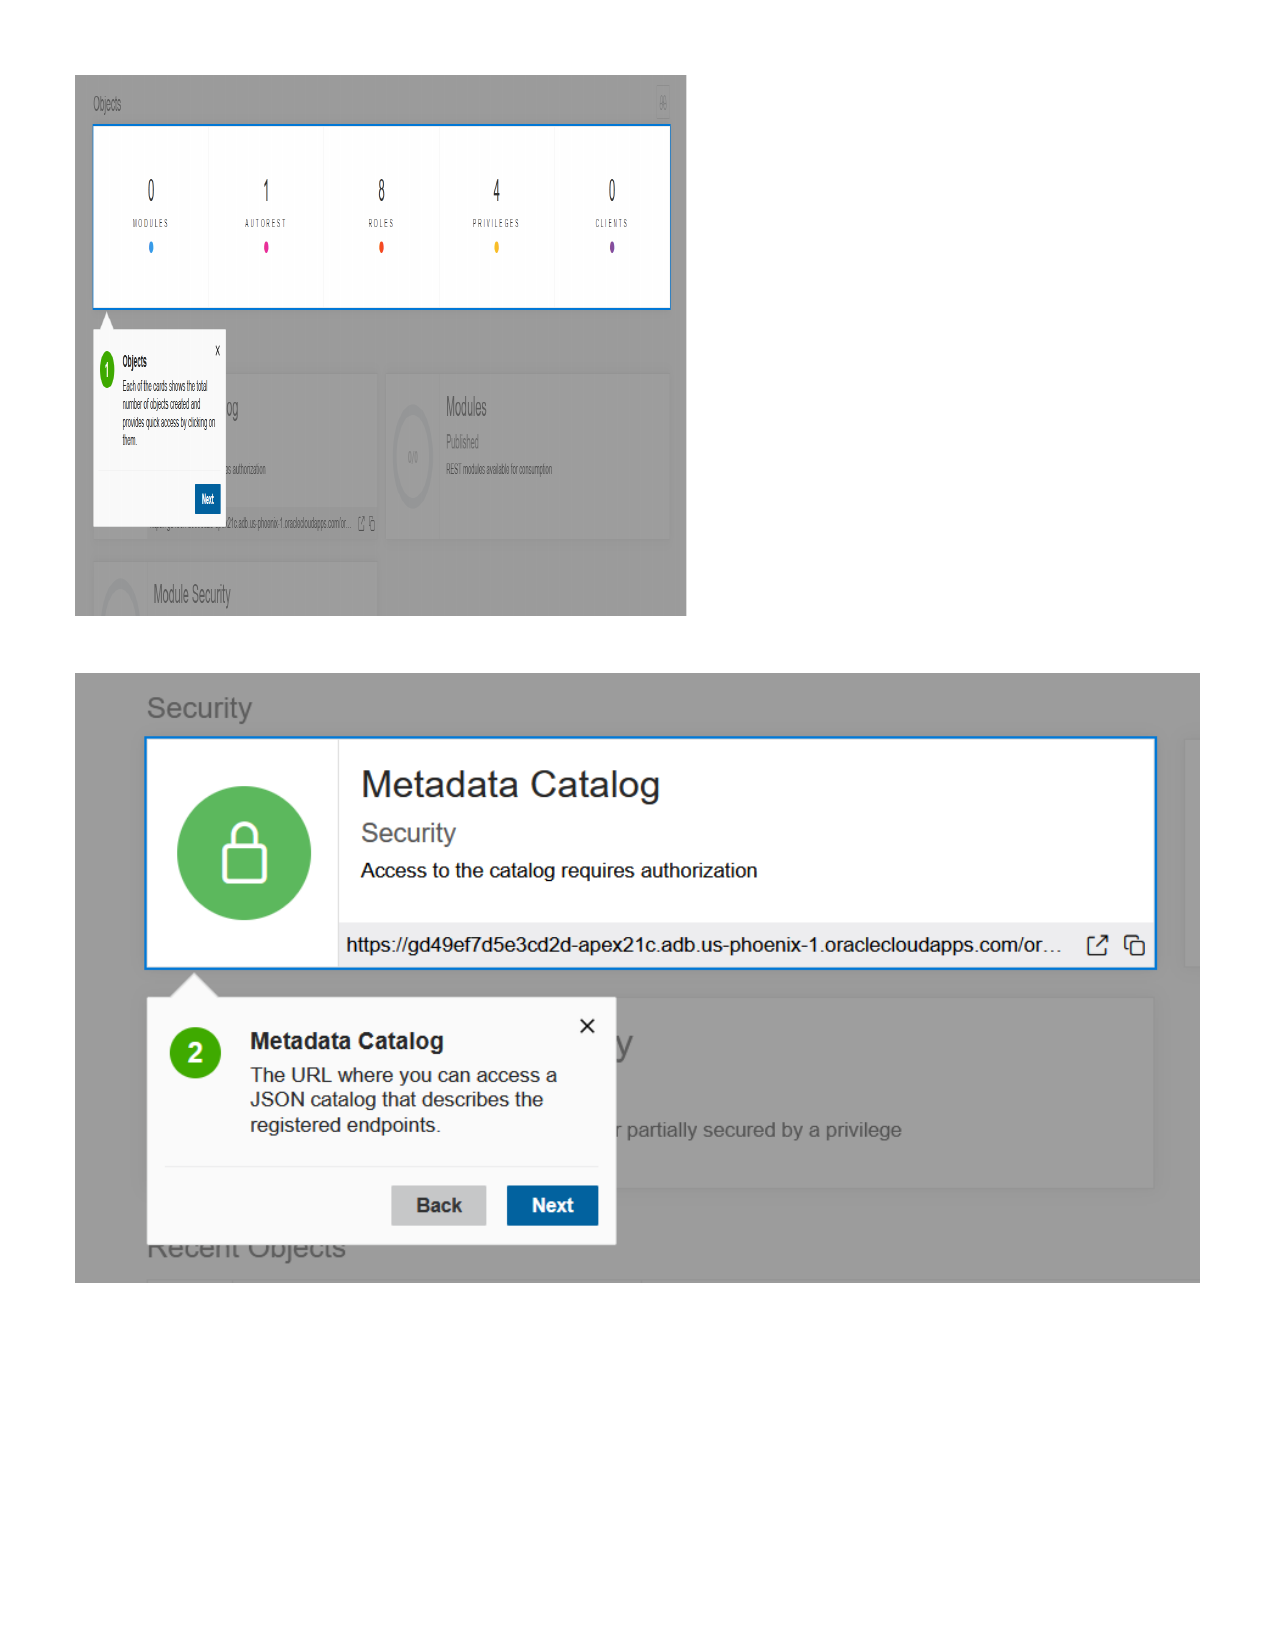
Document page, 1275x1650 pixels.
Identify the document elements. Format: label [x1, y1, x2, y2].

picture [75, 673, 1200, 1283]
picture [75, 75, 687, 616]
